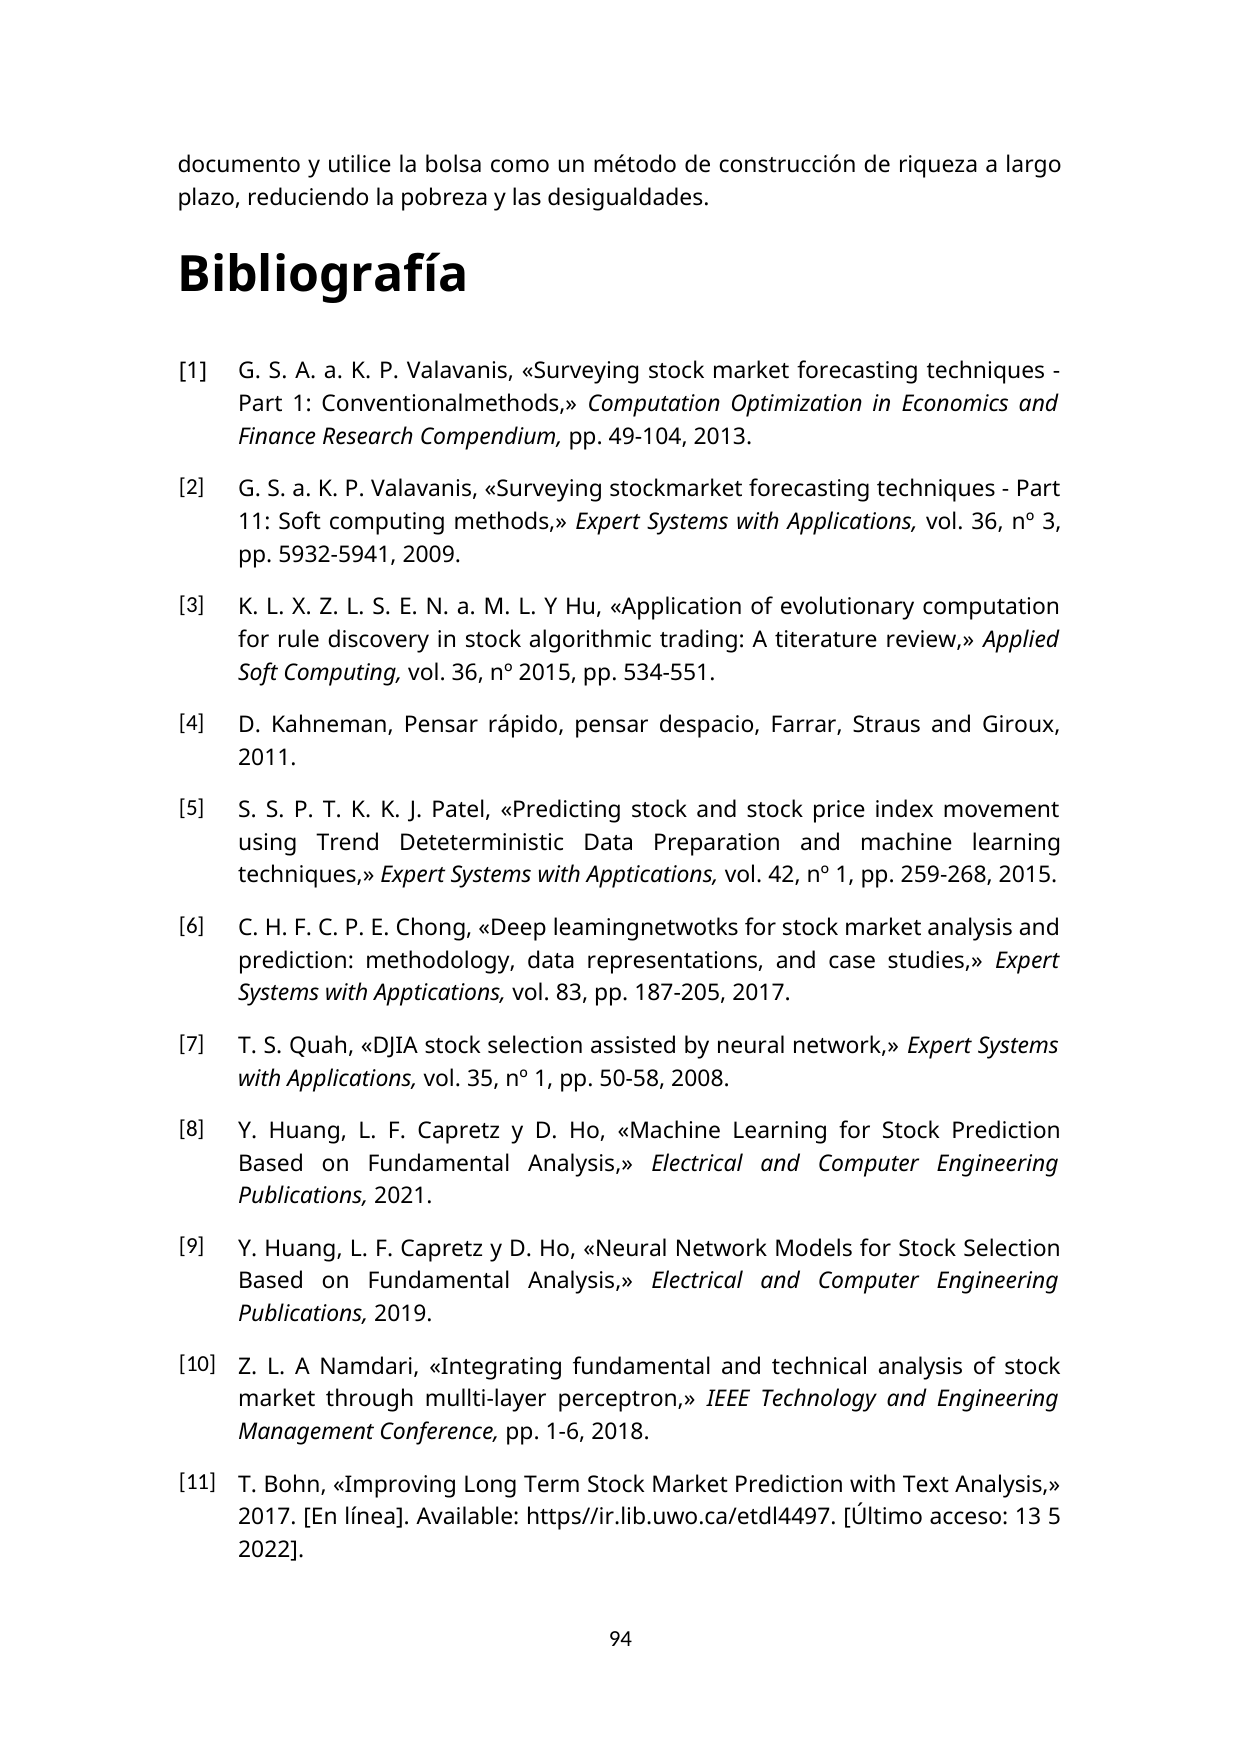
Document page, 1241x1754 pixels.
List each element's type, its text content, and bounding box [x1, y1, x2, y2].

text Bibliografía [177, 238, 1063, 306]
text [177, 148, 1063, 212]
